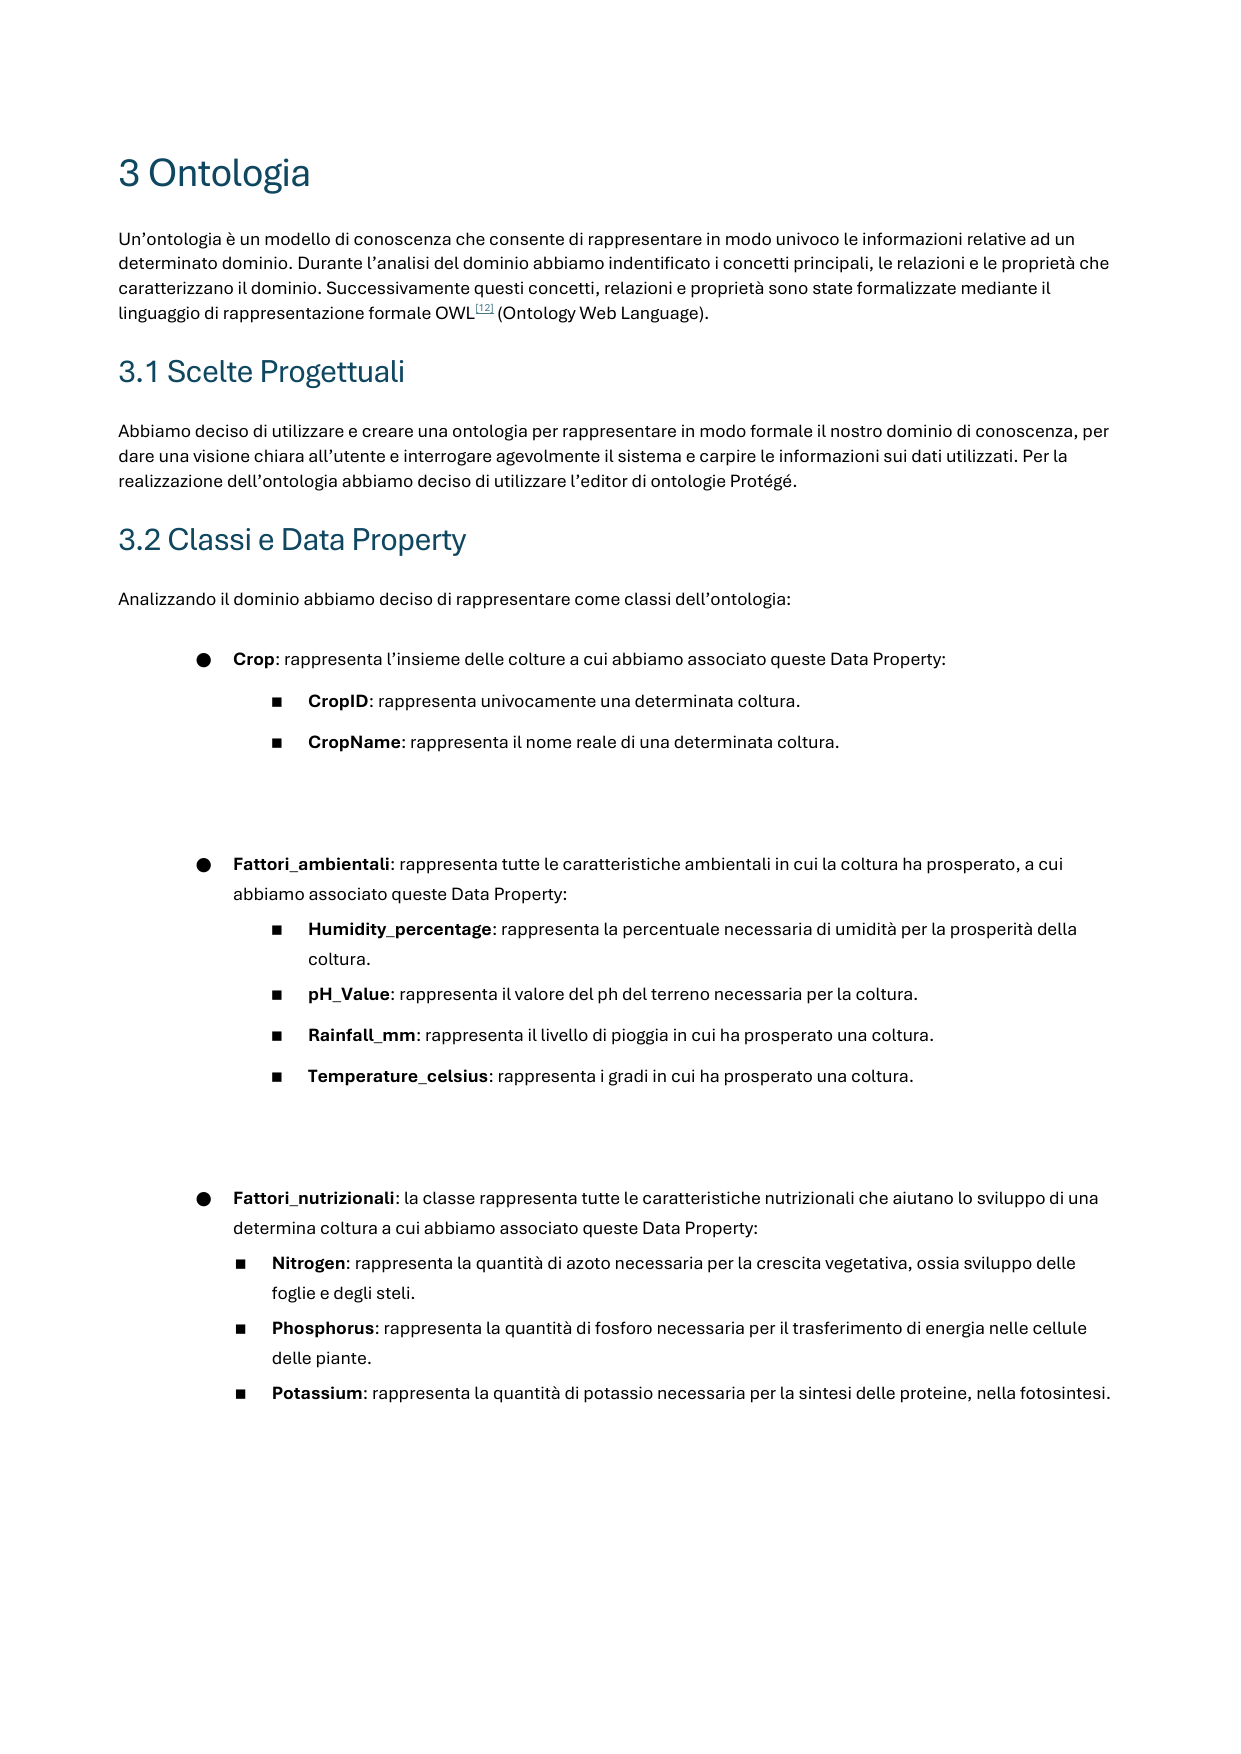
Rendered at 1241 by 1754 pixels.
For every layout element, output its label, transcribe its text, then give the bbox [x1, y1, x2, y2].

subtitle 3.1 Scelte Progettuali [118, 351, 1122, 392]
list Fattori_nutrizionali: la classe rappresenta tutte le caratteristiche nutrizionali che aiutano lo sviluppo di una determina coltura a cui abbiamo associato queste Data Property: [195, 1177, 1122, 1240]
list Nitrogen: rappresenta la quantità di azoto necessaria per la crescita vegetativa, ossia sviluppo delle foglie e degli steli. [234, 1242, 1122, 1305]
list Phosphorus: rappresenta la quantità di fosforo necessaria per il trasferimento di energia nelle cellule delle piante. [234, 1307, 1122, 1370]
list Temperature_celsius: rappresenta i gradi in cui ha prosperato una coltura. [270, 1055, 1122, 1094]
subtitle 3 Ontologia [118, 148, 1122, 198]
text Analizzando il dominio abbiamo deciso di rappresentare come classi dell’ontologia: [118, 588, 1122, 611]
text Un’ontologia è un modello di conoscenza che consente di rappresentare in modo univoco le informazioni relative ad un determinato dominio. Durante l’analisi del dominio abbiamo indentificato i concetti principali, le relazioni e le proprietà che caratterizzano il dominio. Successivamente questi concetti, relazioni e proprietà sono state formalizzate mediante il linguaggio di rappresentazione formale OWL[12] (Ontology Web Language). [118, 227, 1122, 324]
list Potassium: rappresenta la quantità di potassio necessaria per la sintesi delle proteine, nella fotosintesi. [234, 1372, 1122, 1410]
list Rainfall_mm: rappresenta il livello di pioggia in cui ha prosperato una coltura. [270, 1014, 1122, 1052]
list CropName: rappresenta il nome reale di una determinata coltura. [270, 721, 1122, 759]
list Crop: rappresenta l’insieme delle colture a cui abbiamo associato queste Data Property: [195, 638, 1122, 676]
subtitle 3.2 Classi e Data Property [118, 519, 1122, 560]
text Abbiamo deciso di utilizzare e creare una ontologia per rappresentare in modo formale il nostro dominio di conoscenza, per dare una visione chiara all’utente e interrogare agevolmente il sistema e carpire le informazioni sui dati utilizzati. Per la realizzazione dell’ontologia abbiamo deciso di utilizzare l’editor di ontologie Protégé. [118, 420, 1122, 492]
list pH_Value: rappresenta il valore del ph del terreno necessaria per la coltura. [270, 972, 1122, 1011]
list CropID: rappresenta univocamente una determinata coltura. [270, 679, 1122, 718]
list Humidity_percentage: rappresenta la percentuale necessaria di umidità per la prosperità della coltura. [270, 907, 1122, 971]
list Fattori_ambientali: rappresenta tutte le caratteristiche ambientali in cui la coltura ha prosperato, a cui abbiamo associato queste Data Property: [195, 842, 1122, 906]
